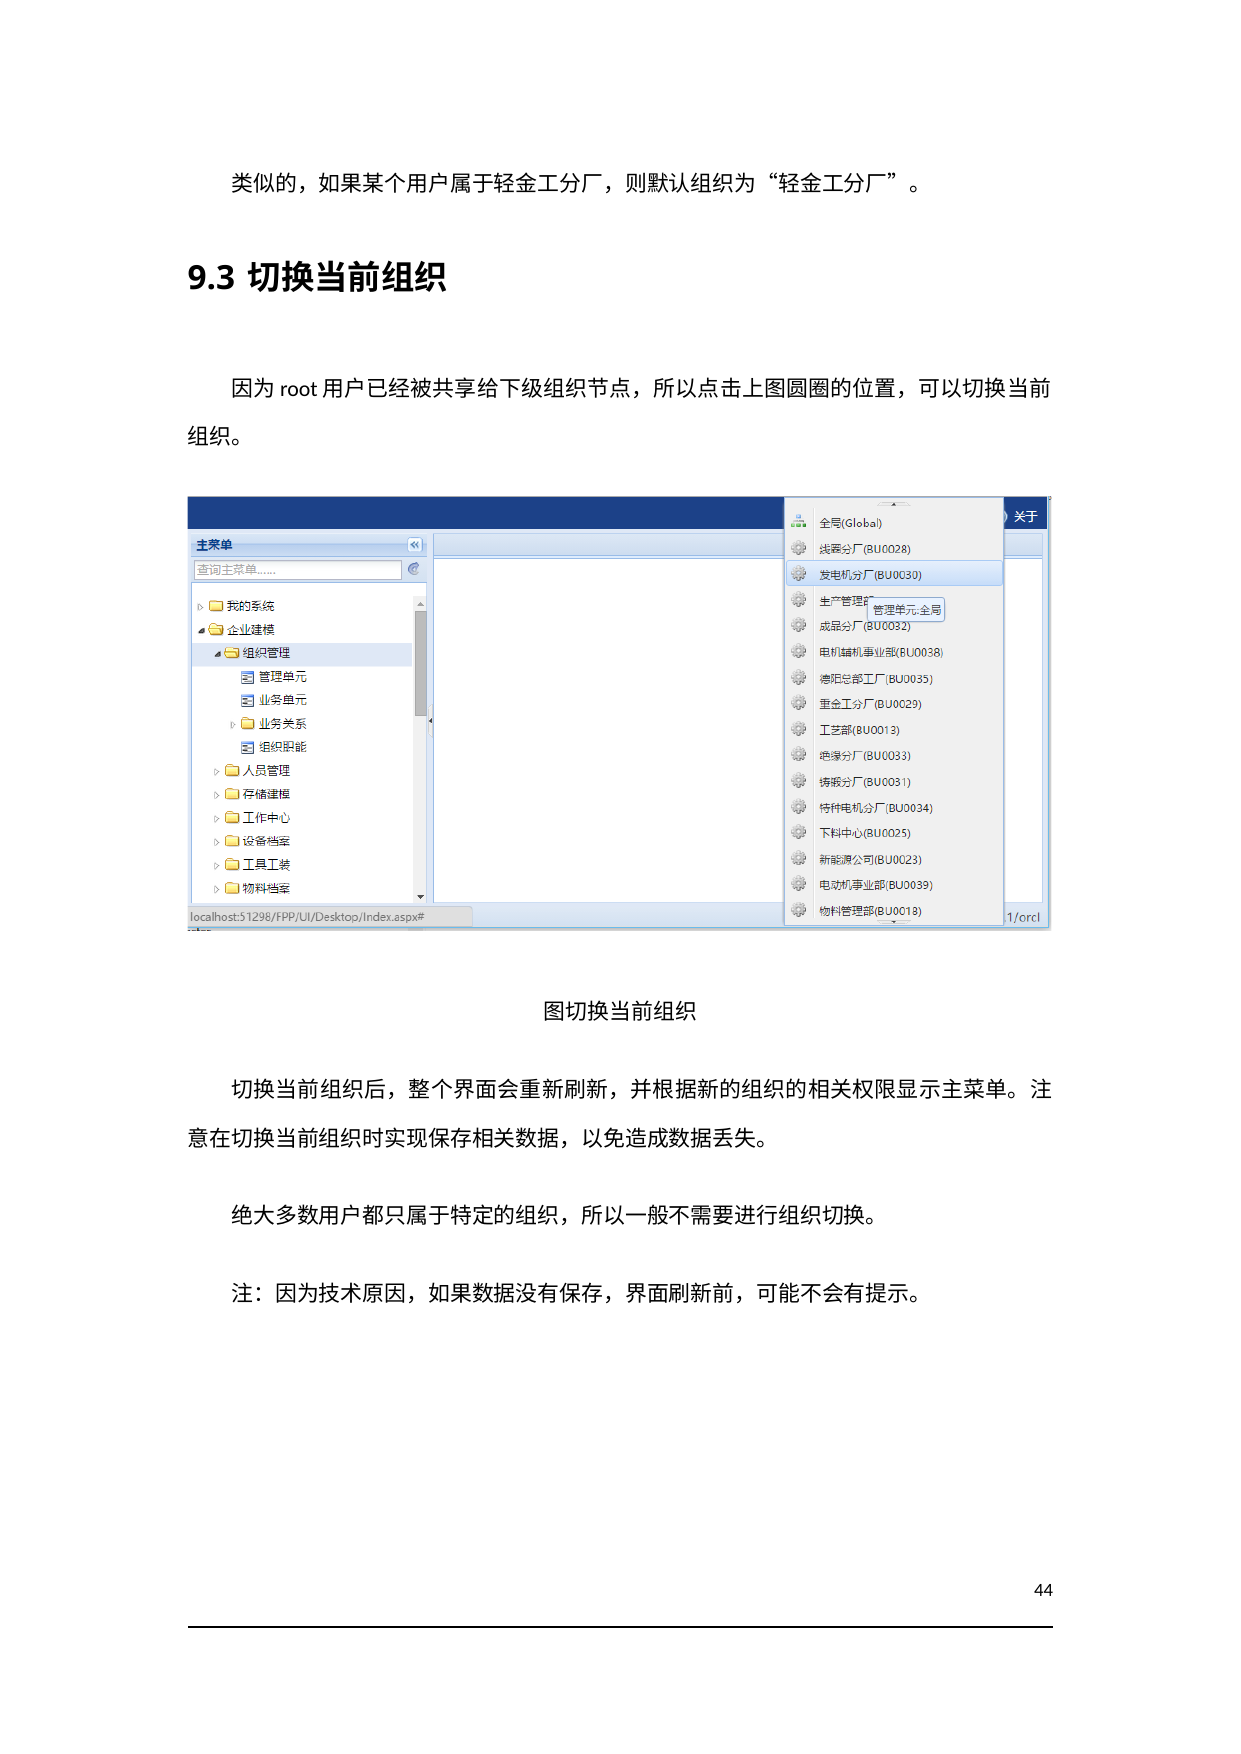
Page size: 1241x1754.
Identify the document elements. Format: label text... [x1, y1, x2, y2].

picture [187, 496, 1052, 931]
text 图切换当前组织 [187, 994, 1053, 1026]
text 注：因为技术原因，如果数据没有保存，界面刷新前，可能不会有提示。 [187, 1275, 1053, 1308]
subtitle 切换当前组织 [187, 243, 1053, 308]
text 绝大多数用户都只属于特定的组织，所以一般不需要进行组织切换。 [187, 1198, 1053, 1230]
text 切换当前组织后，整个界面会重新刷新，并根据新的组织的相关权限显示主菜单。注意在切换当前组织时实现保存相关数据，以免造成数据丢失。 [187, 1071, 1053, 1153]
text 类似的，如果某个用户属于轻金工分厂，则默认组织为“轻金工分厂”。 [187, 165, 1053, 198]
text 因为root用户已经被共享给下级组织节点，所以点击上图圆圈的位置，可以切换当前组织。 [187, 370, 1053, 451]
